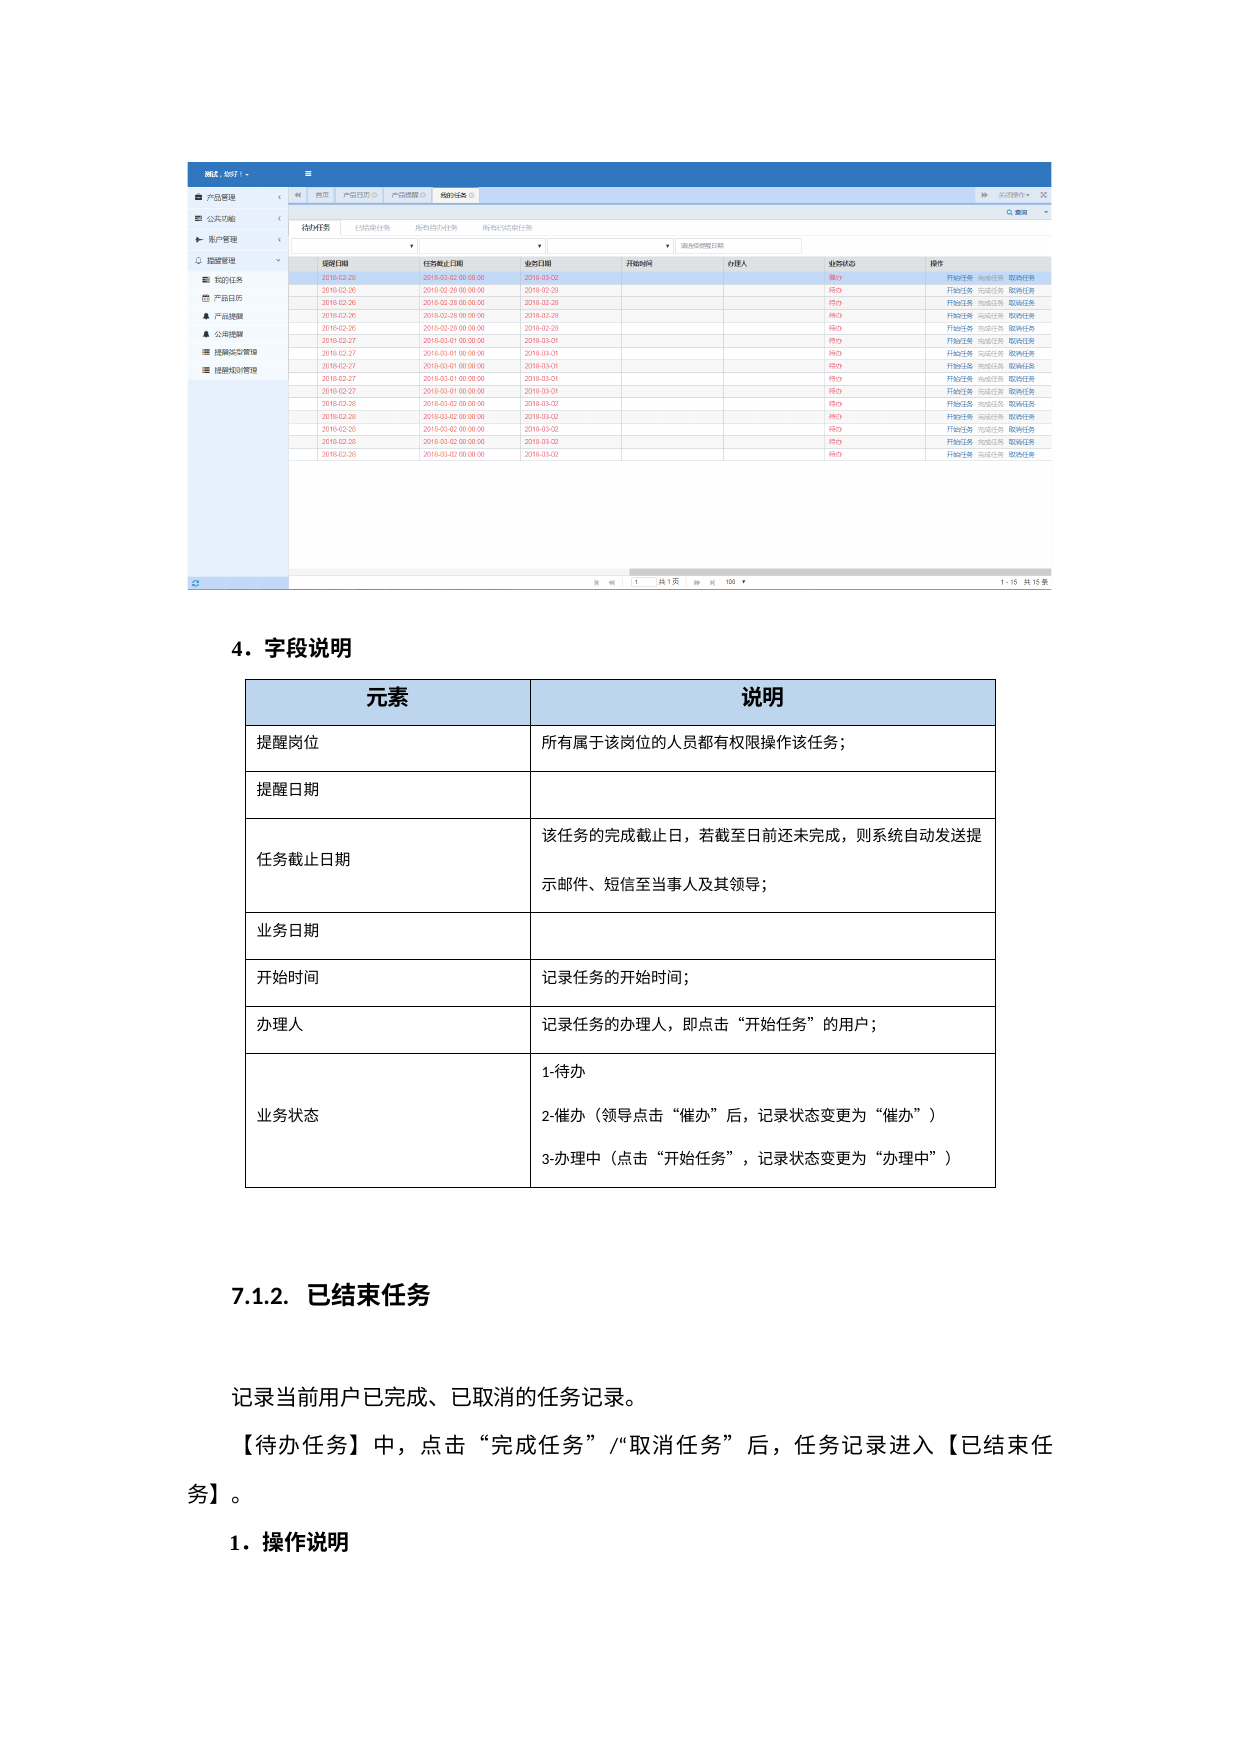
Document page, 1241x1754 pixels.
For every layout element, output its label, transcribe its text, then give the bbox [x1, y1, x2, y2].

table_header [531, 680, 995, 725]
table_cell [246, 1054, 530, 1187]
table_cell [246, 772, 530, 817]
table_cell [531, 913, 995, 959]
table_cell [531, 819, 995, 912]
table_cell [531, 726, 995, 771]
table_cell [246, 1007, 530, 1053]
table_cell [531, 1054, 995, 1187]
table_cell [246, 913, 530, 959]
text 记录当前用户已完成、已取消的任务记录。 [187, 1379, 1053, 1412]
list 字段说明 [187, 630, 1053, 663]
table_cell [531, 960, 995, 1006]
list 操作说明 [187, 1525, 1053, 1557]
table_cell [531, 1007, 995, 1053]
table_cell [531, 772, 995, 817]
picture [187, 162, 1052, 590]
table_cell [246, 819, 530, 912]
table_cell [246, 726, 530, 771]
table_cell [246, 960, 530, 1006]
text 【待办任务】中，点击“完成任务”/“取消任务”后，任务记录进入【已结束任务】。 [187, 1428, 1053, 1509]
subtitle 已结束任务 [231, 1261, 1053, 1326]
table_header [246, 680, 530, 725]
